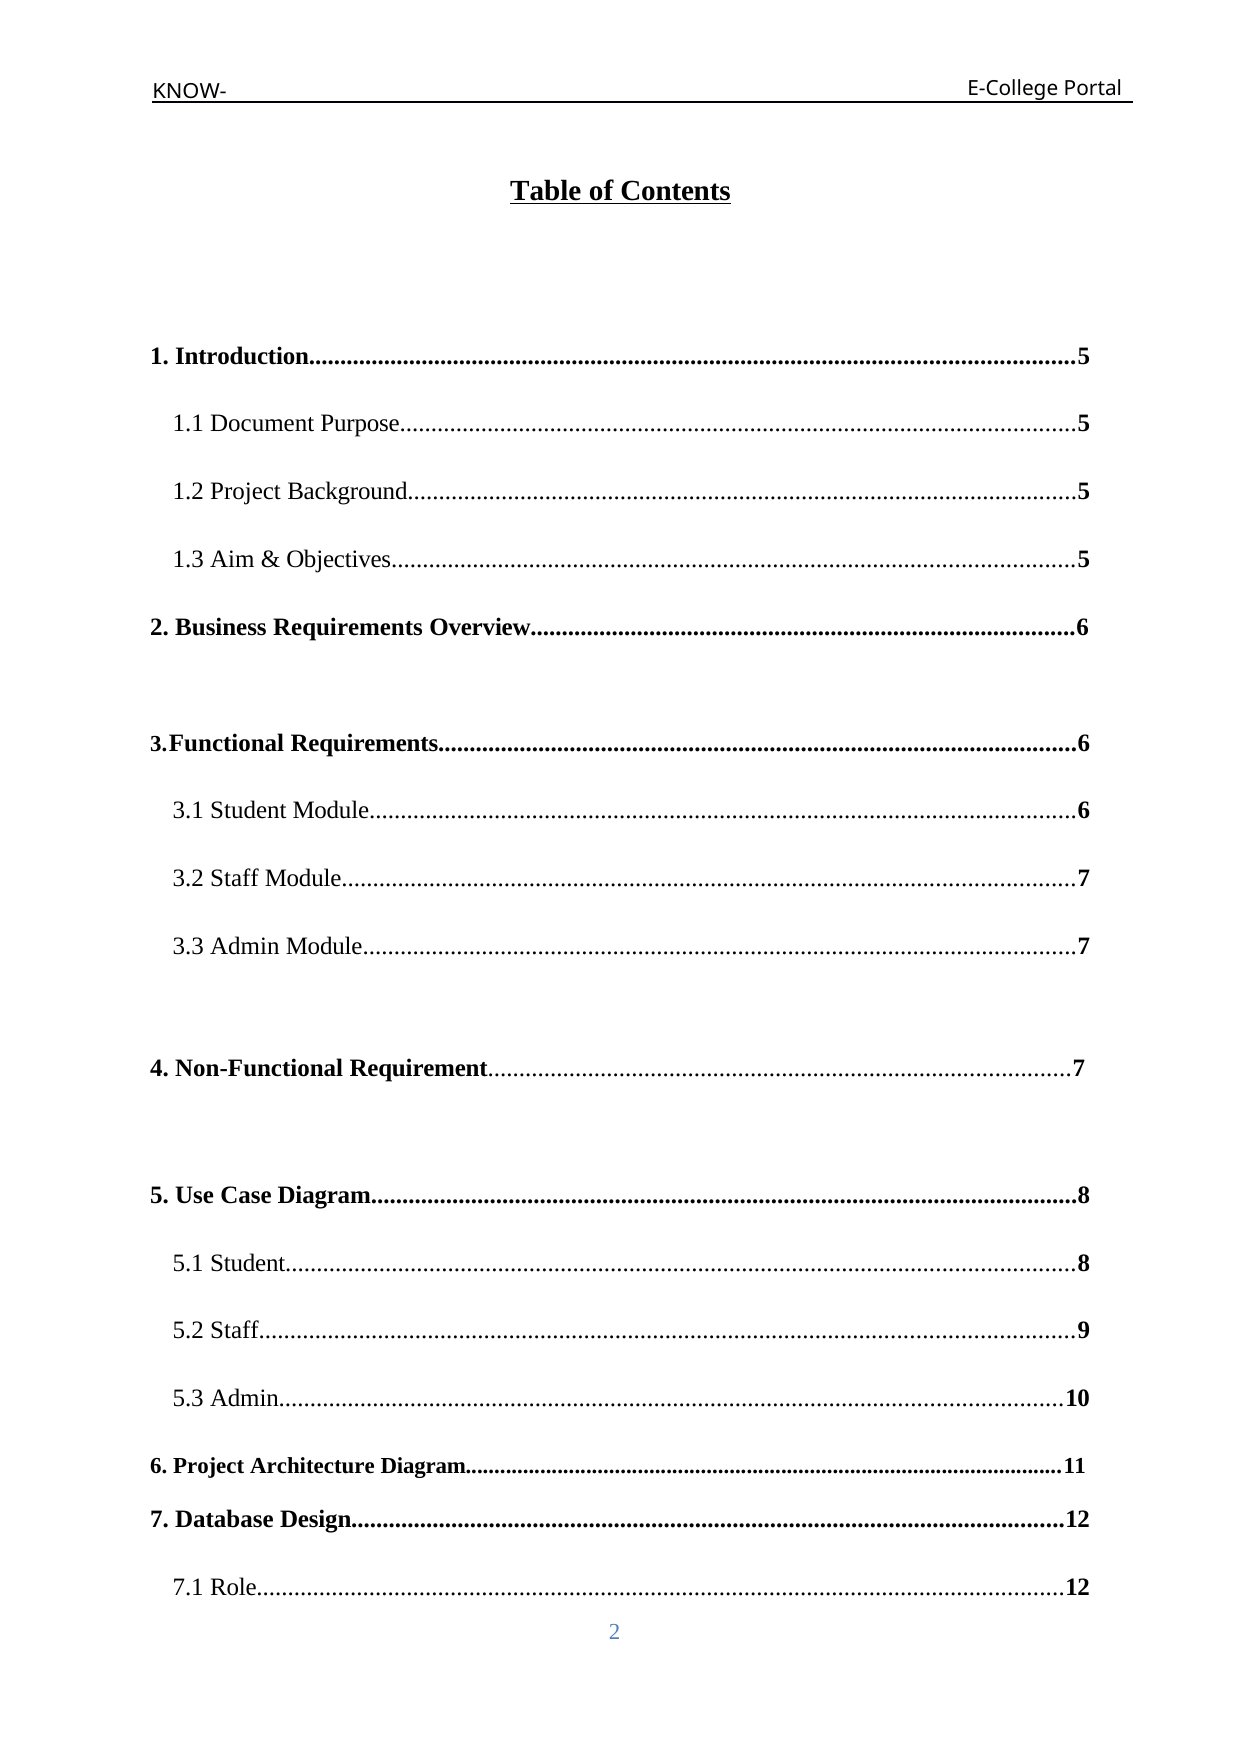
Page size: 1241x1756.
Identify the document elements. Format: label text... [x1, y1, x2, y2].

text Table of Contents [208, 173, 1032, 207]
